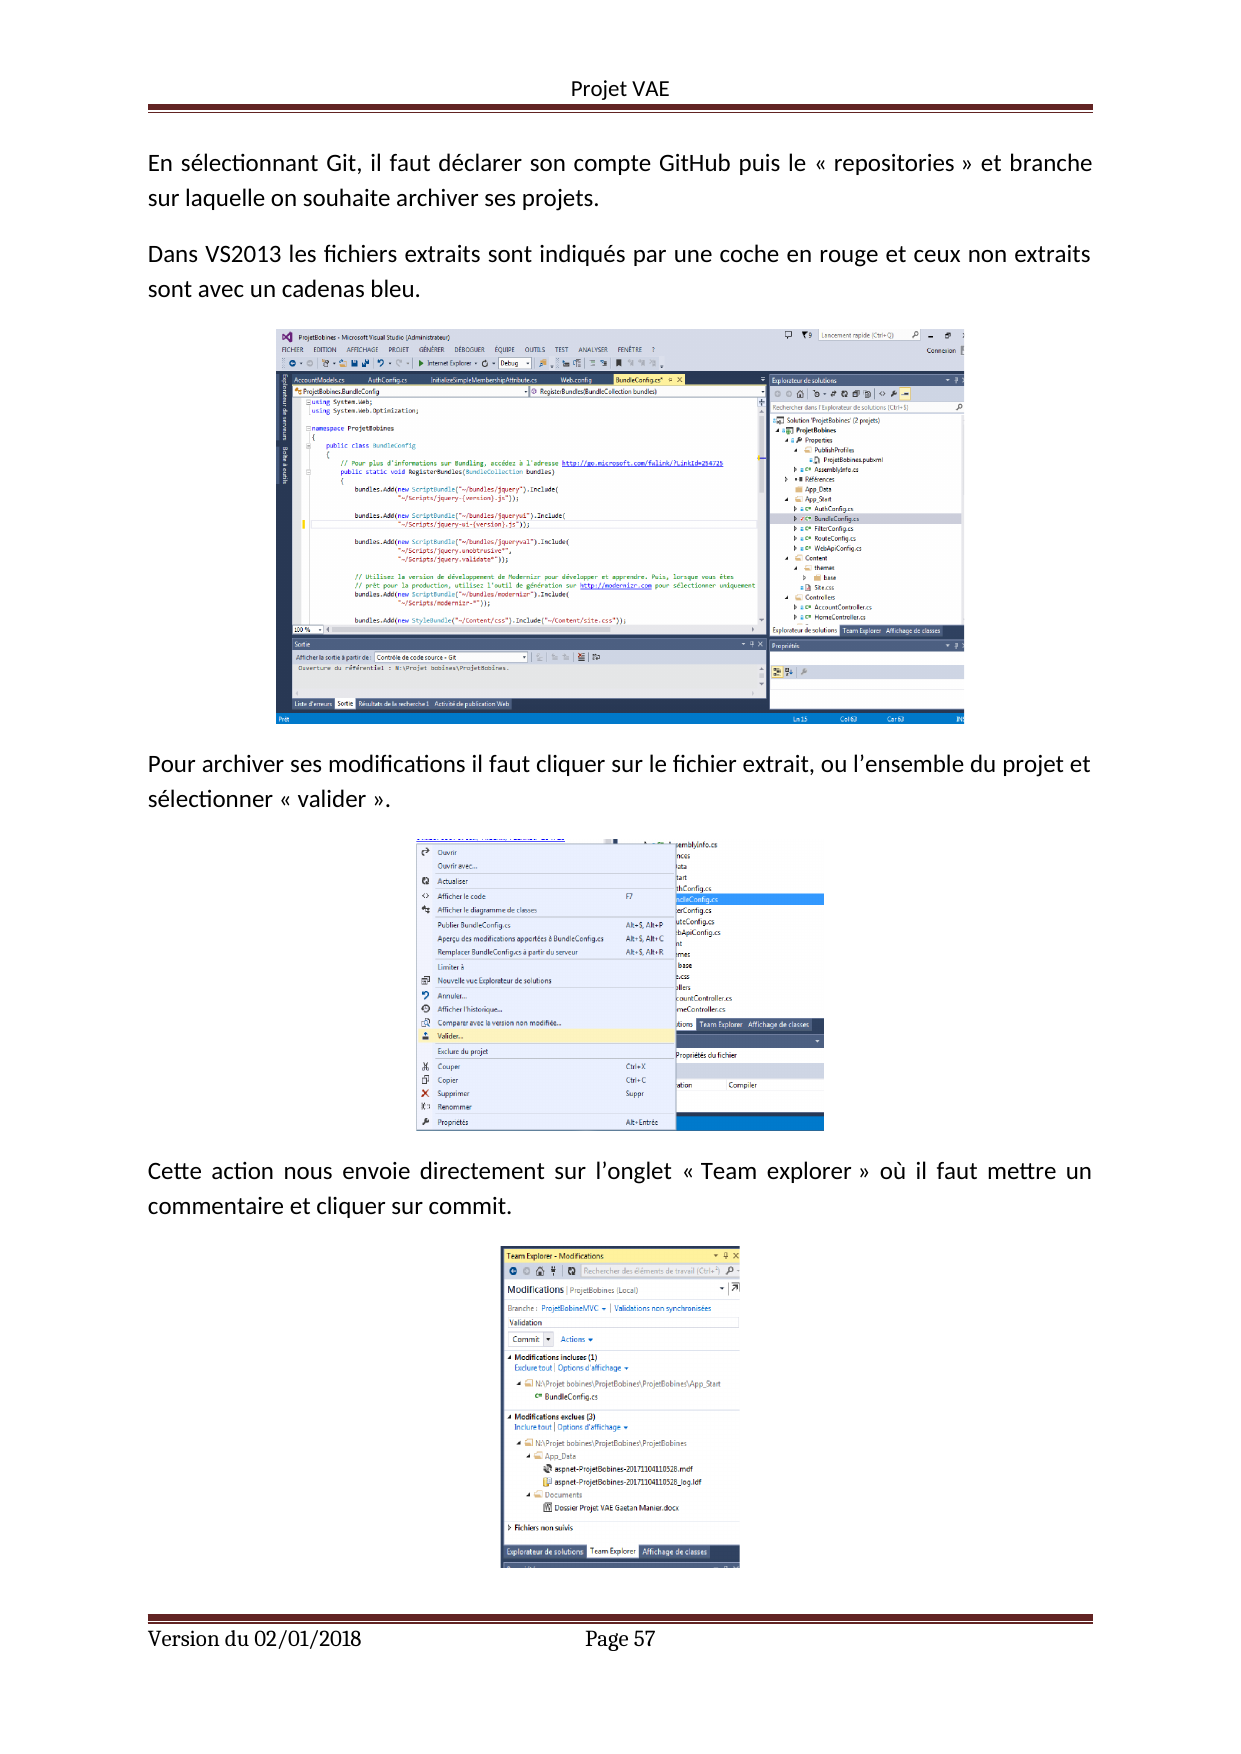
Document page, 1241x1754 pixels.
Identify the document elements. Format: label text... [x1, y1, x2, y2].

text Pour archiver ses modifications il faut cliquer sur le fichier extrait, ou l’ensemble du projet et sélectionner « valider ». [148, 748, 1093, 814]
text En sélectionnant Git, il faut déclarer son compte GitHub puis le « repositories » et branche sur laquelle on souhaite archiver ses projets. [148, 148, 1093, 213]
picture [500, 1246, 740, 1568]
picture [276, 329, 965, 724]
text Cette action nous envoie directement sur l’onglet « Team explorer » où il faut mettre un commentaire et cliquer sur commit. [148, 1156, 1093, 1221]
picture [416, 839, 824, 1131]
text Dans VS2013 les fichiers extraits sont indiqués par une coche en rouge et ceux non extraits sont avec un cadenas bleu. [148, 238, 1093, 304]
